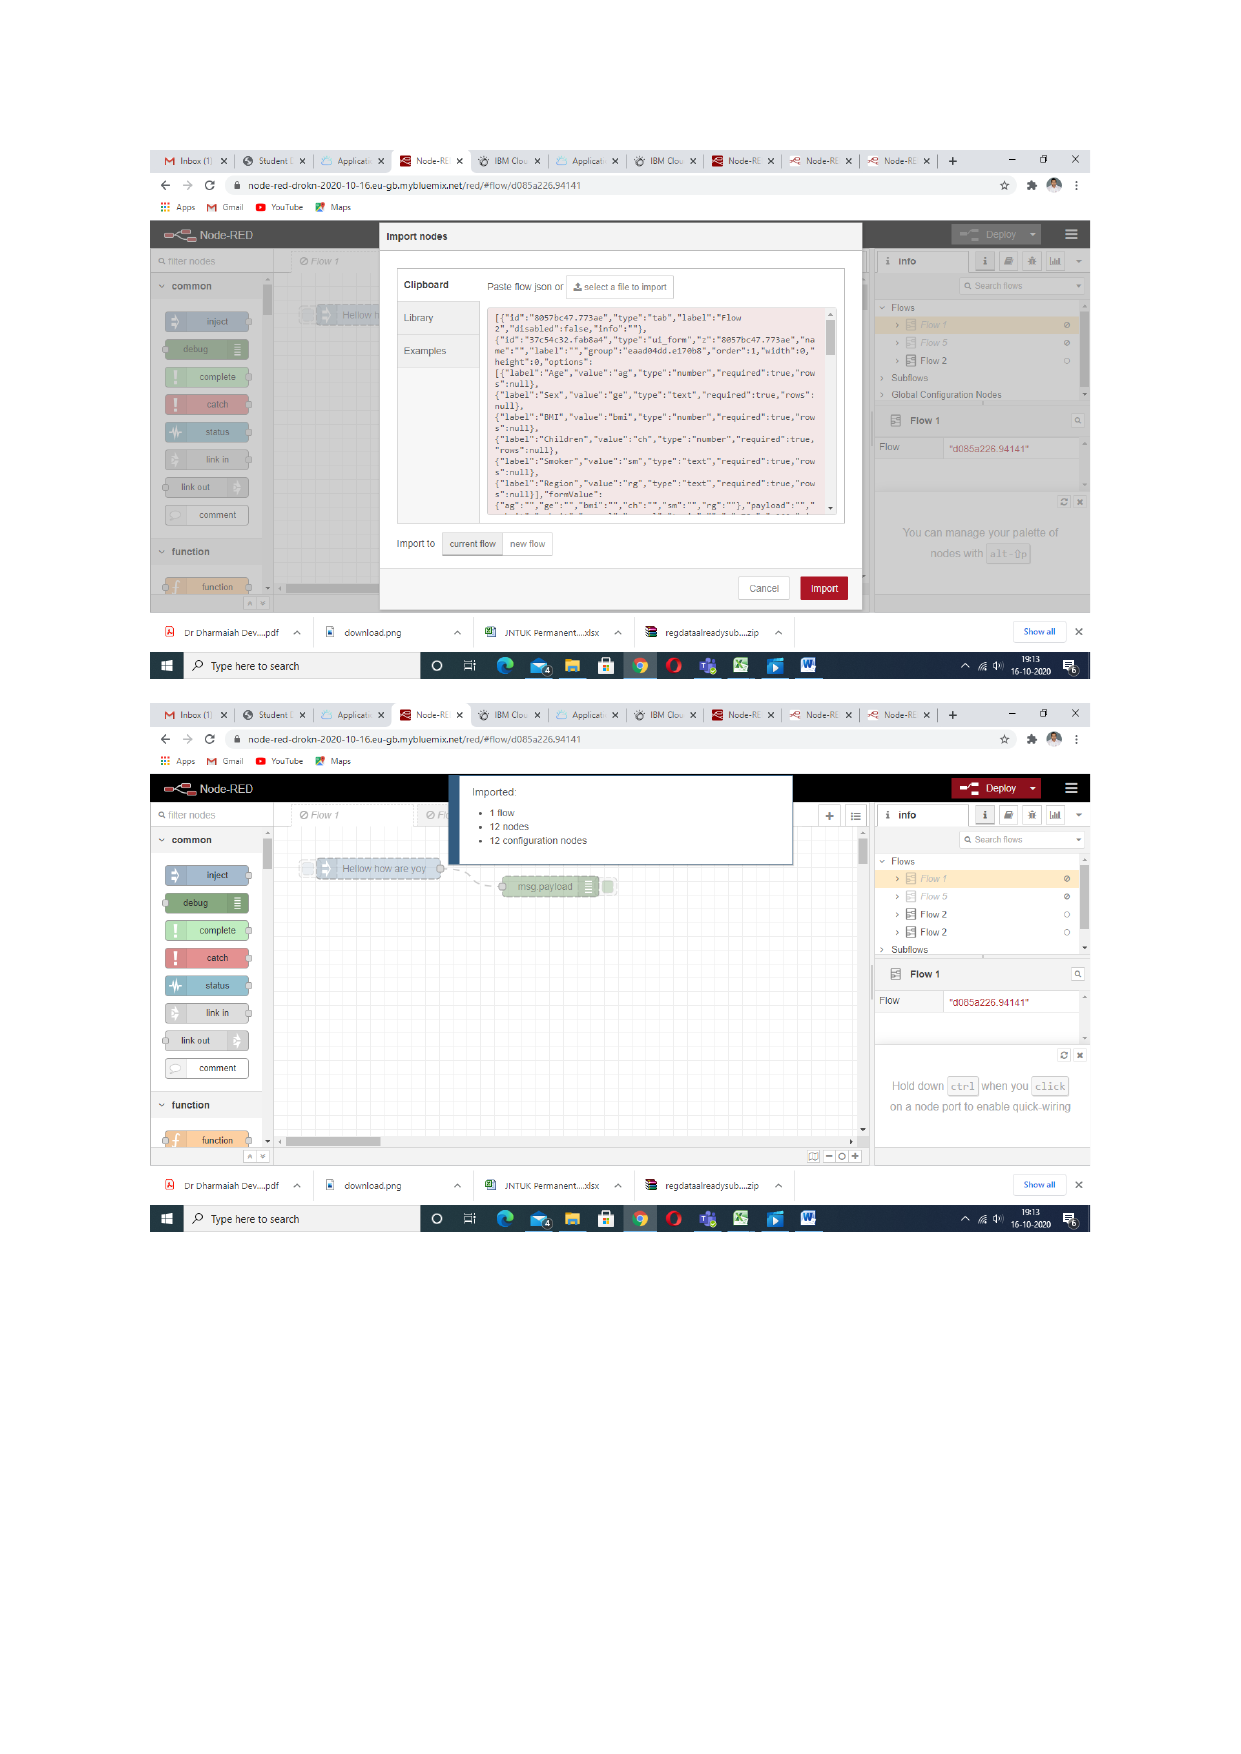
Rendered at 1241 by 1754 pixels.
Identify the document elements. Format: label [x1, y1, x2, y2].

picture [150, 150, 1091, 679]
picture [150, 703, 1091, 1232]
